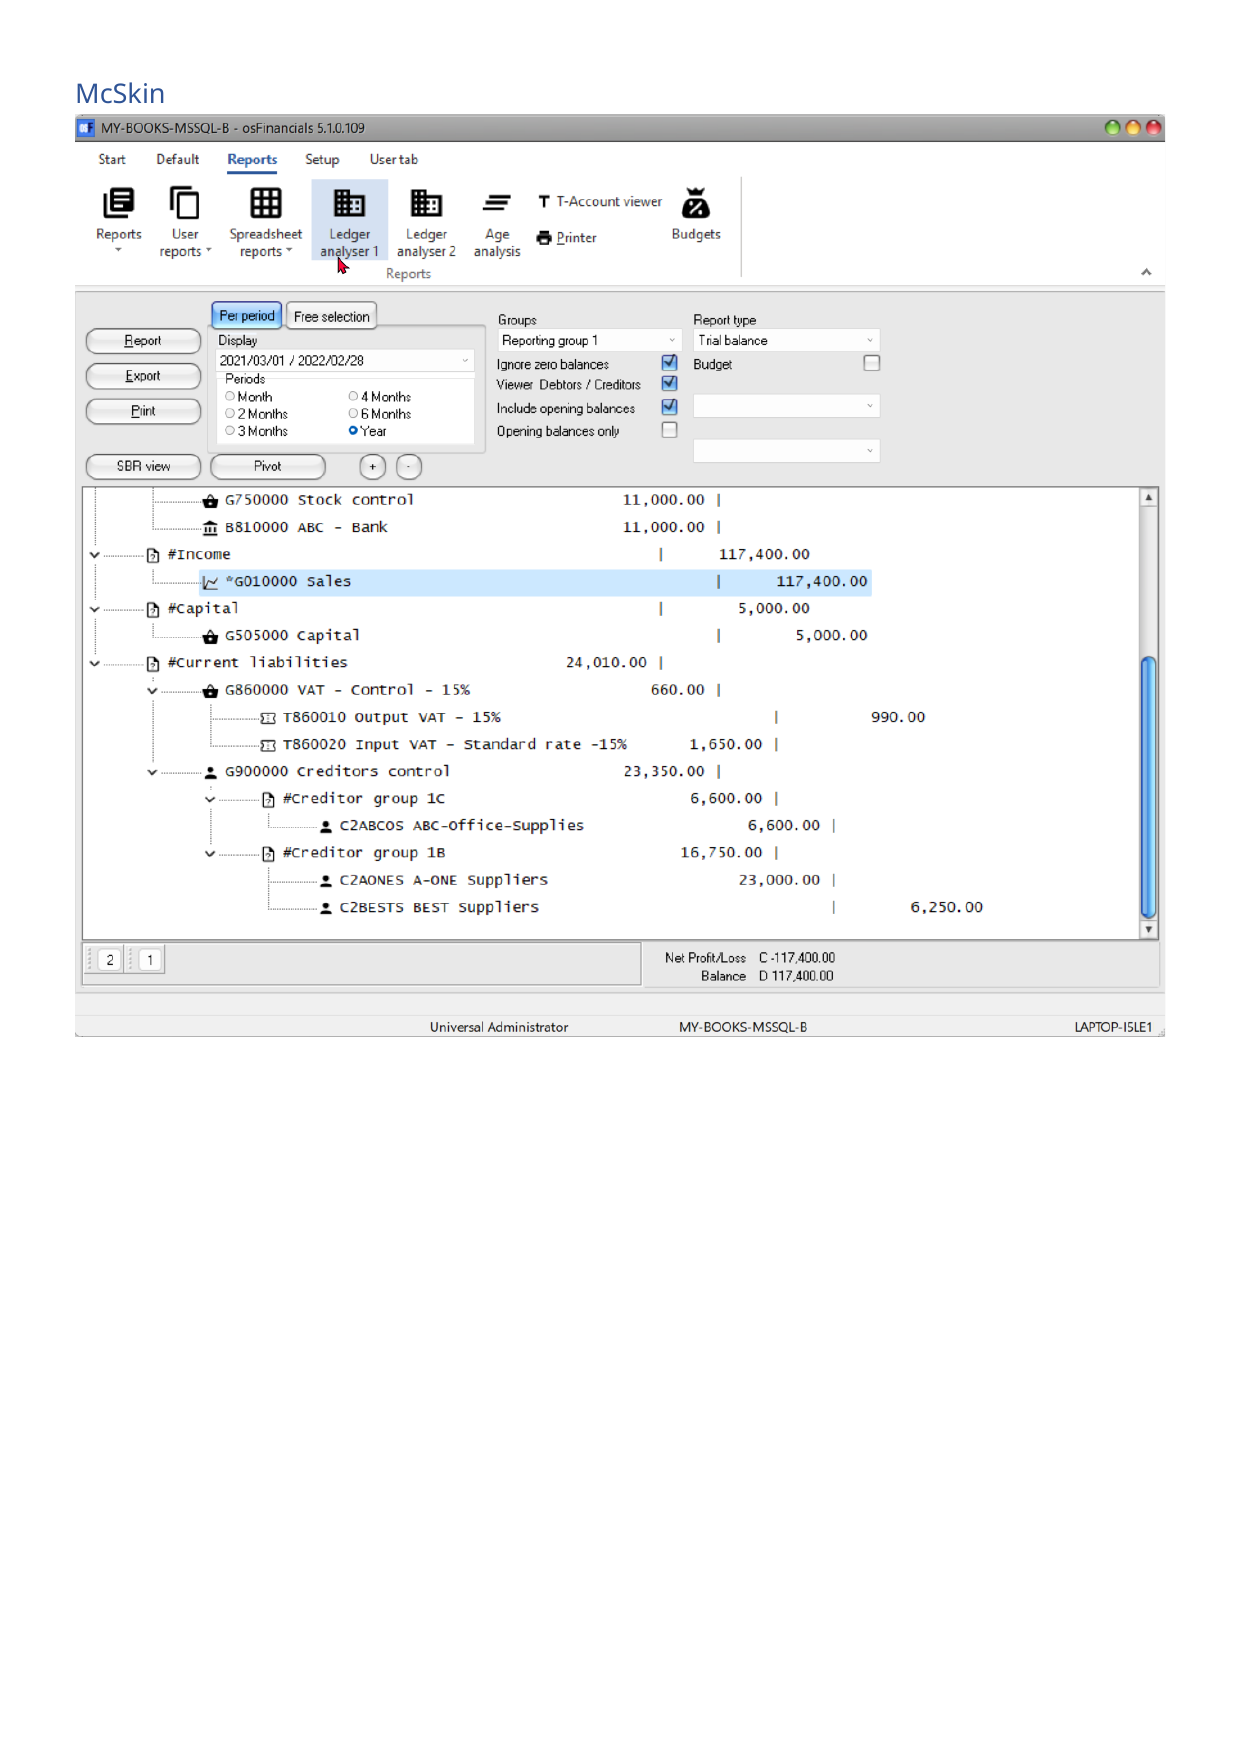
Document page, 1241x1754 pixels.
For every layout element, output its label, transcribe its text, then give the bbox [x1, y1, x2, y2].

picture [75, 114, 1166, 1037]
subtitle McSkin [75, 75, 1165, 112]
